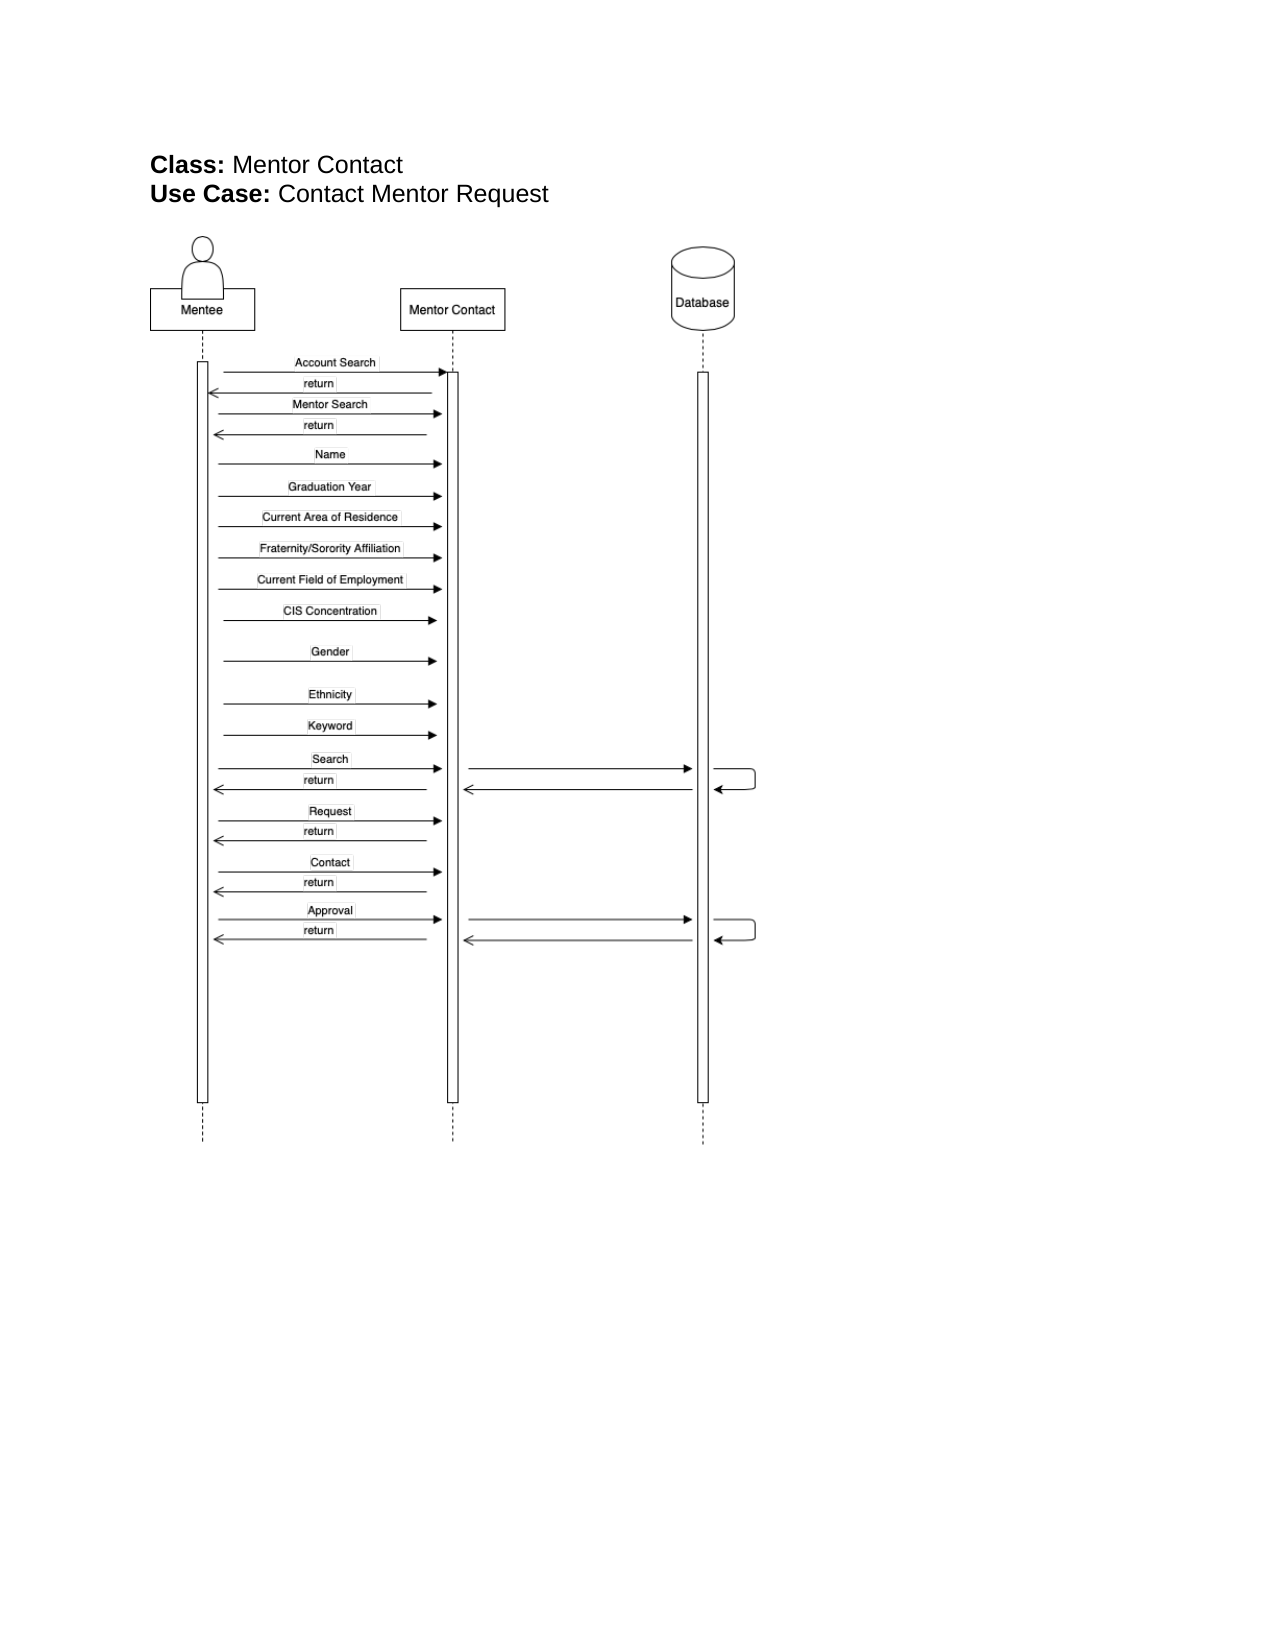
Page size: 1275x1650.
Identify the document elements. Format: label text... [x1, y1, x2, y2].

picture [150, 236, 764, 1146]
text Class: Mentor Contact [150, 150, 1125, 179]
text Use Case: Contact Mentor Request [150, 179, 1125, 207]
